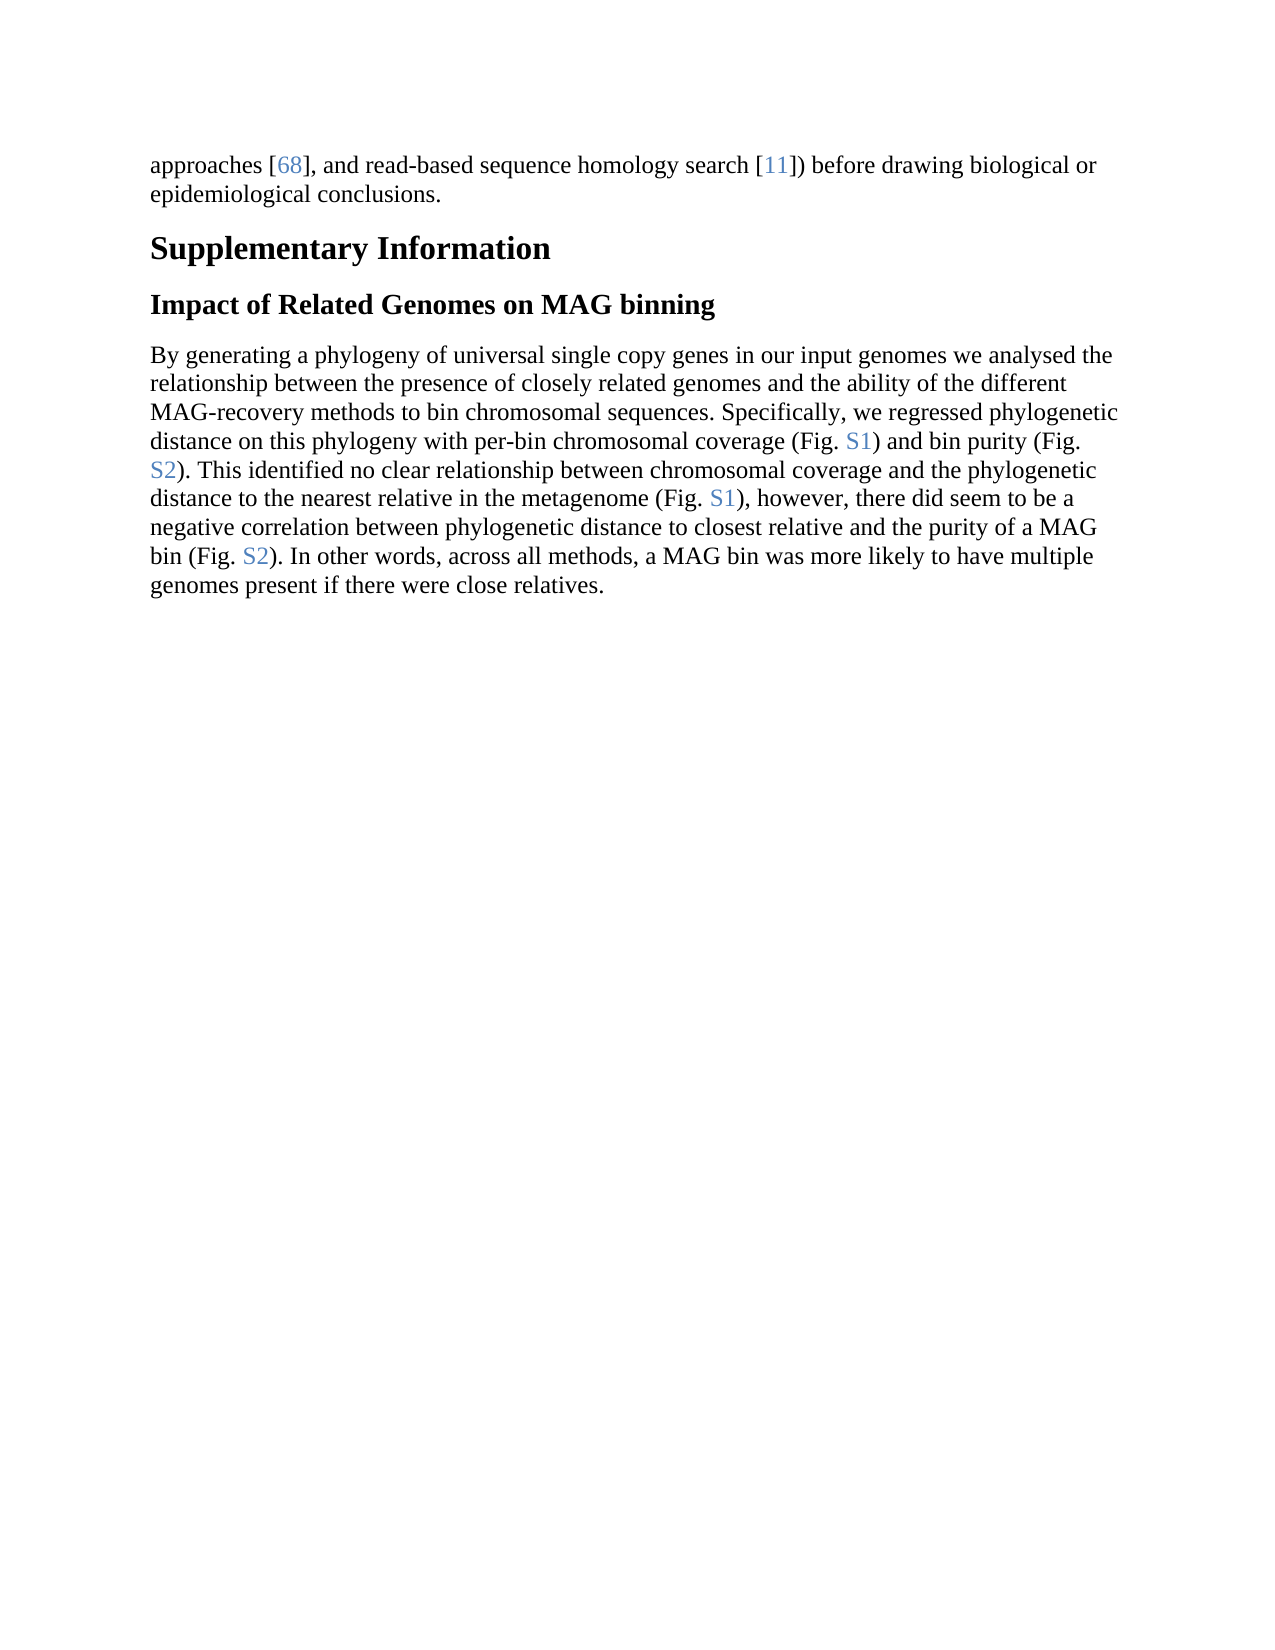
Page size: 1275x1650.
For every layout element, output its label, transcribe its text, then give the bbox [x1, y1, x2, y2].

text By generating a phylogeny of universal single copy genes in our input genomes we analysed the relationship between the presence of closely related genomes and the ability of the different MAG-recovery methods to bin chromosomal sequences. Specifically, we regressed phylogenetic distance on this phylogeny with per-bin chromosomal coverage (Fig. S1) and bin purity (Fig. S2). This identified no clear relationship between chromosomal coverage and the phylogenetic distance to the nearest relative in the metagenome (Fig. S1), however, there did seem to be a negative correlation between phylogenetic distance to closest relative and the purity of a MAG bin (Fig. S2). In other words, across all methods, a MAG bin was more likely to have multiple genomes present if there were close relatives. [150, 340, 1125, 598]
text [150, 150, 1125, 207]
subtitle Supplementary Information [150, 228, 1125, 267]
subtitle Impact of Related Genomes on MAG binning [150, 287, 1125, 321]
